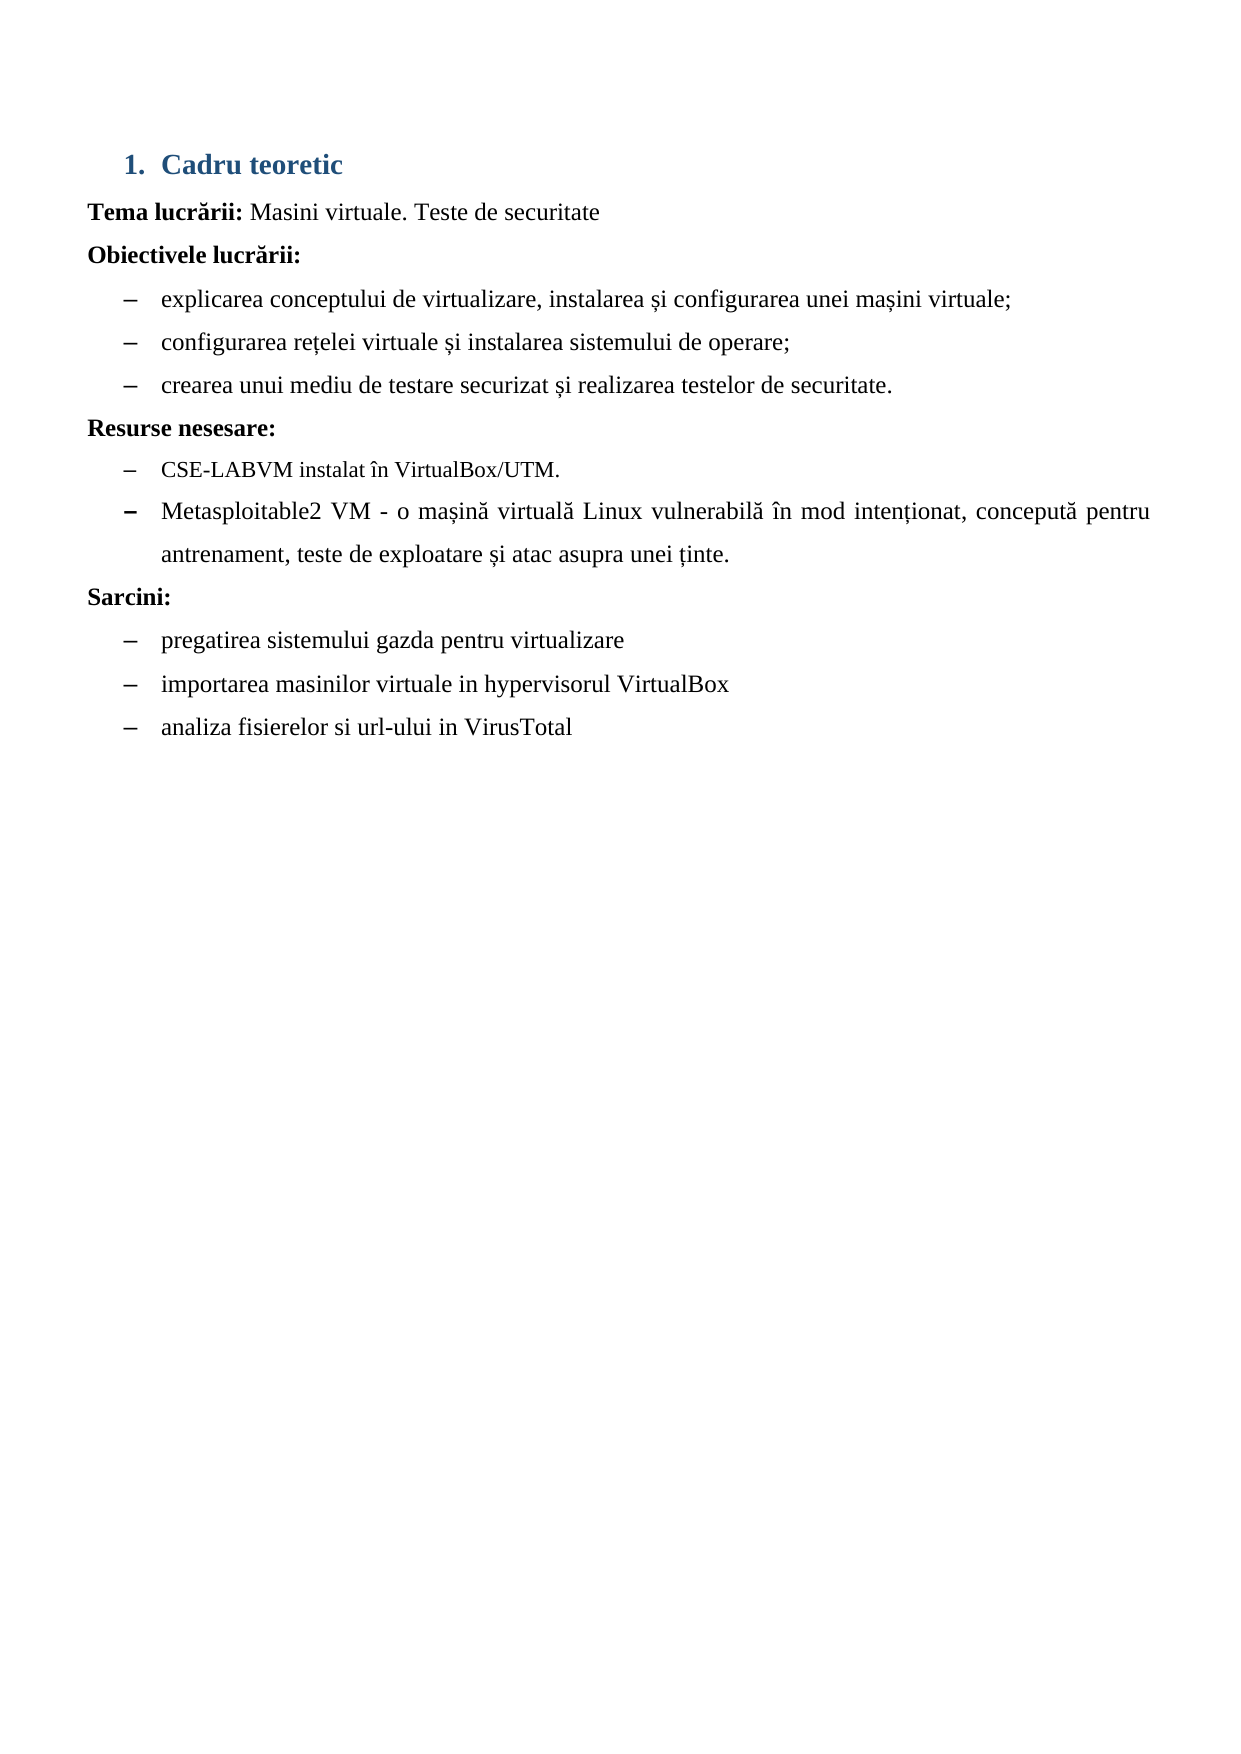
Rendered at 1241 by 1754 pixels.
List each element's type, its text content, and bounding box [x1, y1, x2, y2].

text Sarcini: [28, 582, 1152, 611]
list analiza fisierelor si url-ului in VirusTotal [123, 712, 1152, 741]
list Metasploitable2 VM - o mașină virtuală Linux vulnerabilă în mod intenționat, concepută pentru antrenament, teste de exploatare și atac asupra unei ținte. [123, 496, 1152, 568]
list configurarea rețelei virtuale și instalarea sistemului de operare; [123, 327, 1152, 356]
text Resurse nesesare: [28, 413, 1152, 442]
text Tema lucrării: Masini virtuale. Teste de securitate [28, 197, 1152, 226]
list crearea unui mediu de testare securizat și realizarea testelor de securitate. [123, 370, 1152, 399]
text Obiectivele lucrării: [28, 240, 1152, 269]
subtitle Cadru teoretic [123, 147, 1152, 181]
list explicarea conceptului de virtualizare, instalarea și configurarea unei mașini virtuale; [123, 283, 1152, 312]
list pregatirea sistemului gazda pentru virtualizare [123, 626, 1152, 654]
list CSE-LABVM instalat în VirtualBox/UTM. [123, 456, 1152, 483]
list importarea masinilor virtuale in hypervisorul VirtualBox [123, 669, 1152, 698]
